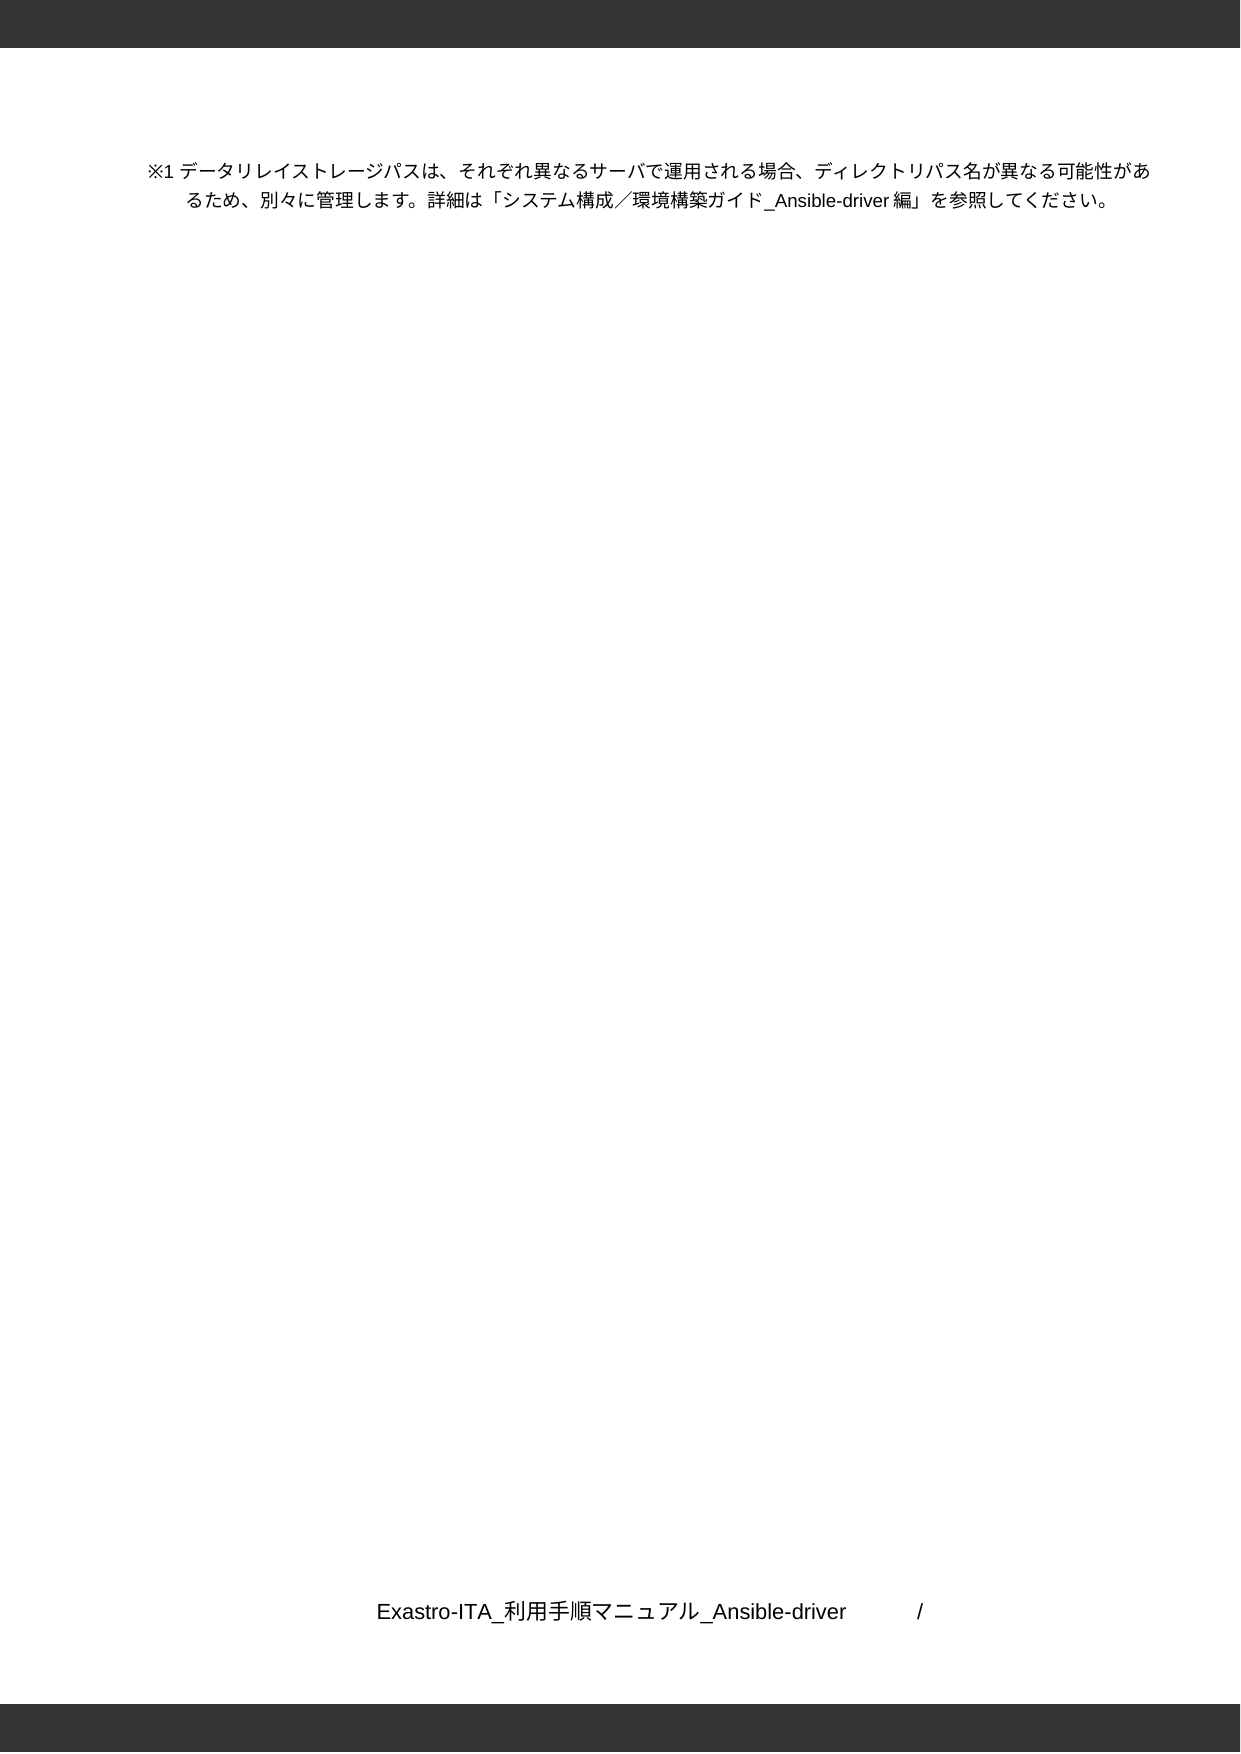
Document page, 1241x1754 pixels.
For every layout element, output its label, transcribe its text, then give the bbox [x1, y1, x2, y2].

picture [0, 0, 1241, 48]
picture [0, 1704, 1241, 1752]
text ※1 データリレイストレージパスは、それぞれ異なるサーバで運用される場合、ディレクトリパス名が異なる可能性があるため、別々に管理します。詳細は「システム構成／環境構築ガイド_Ansible-driver編」を参照してください。 [148, 155, 1152, 214]
